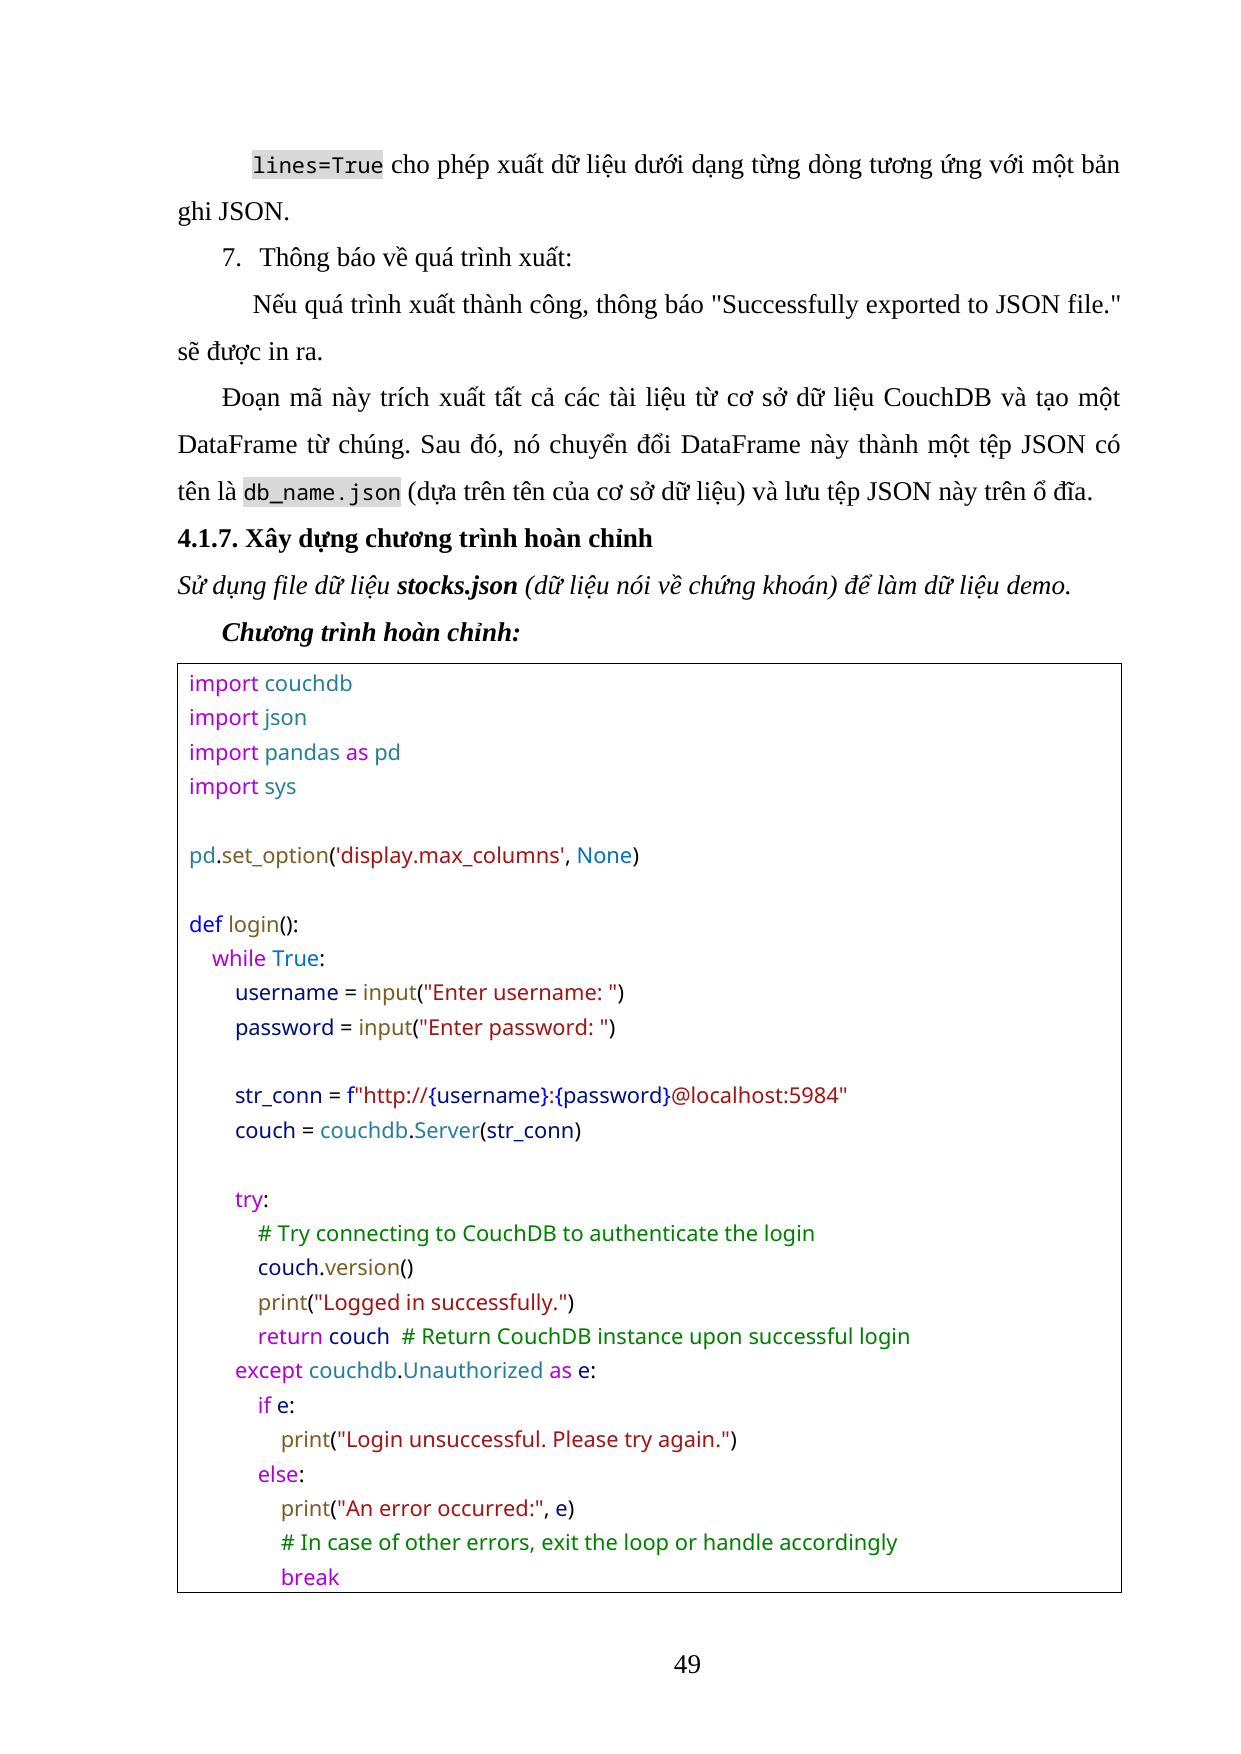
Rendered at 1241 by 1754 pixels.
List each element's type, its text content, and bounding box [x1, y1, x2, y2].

text Sử dụng file dữ liệu stocks.json (dữ liệu nói về chứng khoán) để làm dữ liệu demo. [177, 569, 1122, 600]
subtitle 4.1.7. Xây dựng chương trình hoàn chỉnh [177, 522, 1122, 553]
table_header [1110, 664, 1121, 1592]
text lines=True cho phép xuất dữ liệu dưới dạng từng dòng tương ứng với một bản ghi JSON. [177, 148, 1122, 226]
list Thông báo về quá trình xuất: [222, 242, 1122, 273]
text Nếu quá trình xuất thành công, thông báo "Successfully exported to JSON file." sẽ được in ra. [177, 288, 1122, 366]
subtitle Chương trình hoàn chỉnh: [177, 616, 1122, 647]
text Đoạn mã này trích xuất tất cả các tài liệu từ cơ sở dữ liệu CouchDB và tạo một DataFrame từ chúng. Sau đó, nó chuyển đổi DataFrame này thành một tệp JSON có tên là db_name.json (dựa trên tên của cơ sở dữ liệu) và lưu tệp JSON này trên ổ đĩa. [177, 382, 1122, 507]
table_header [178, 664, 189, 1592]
